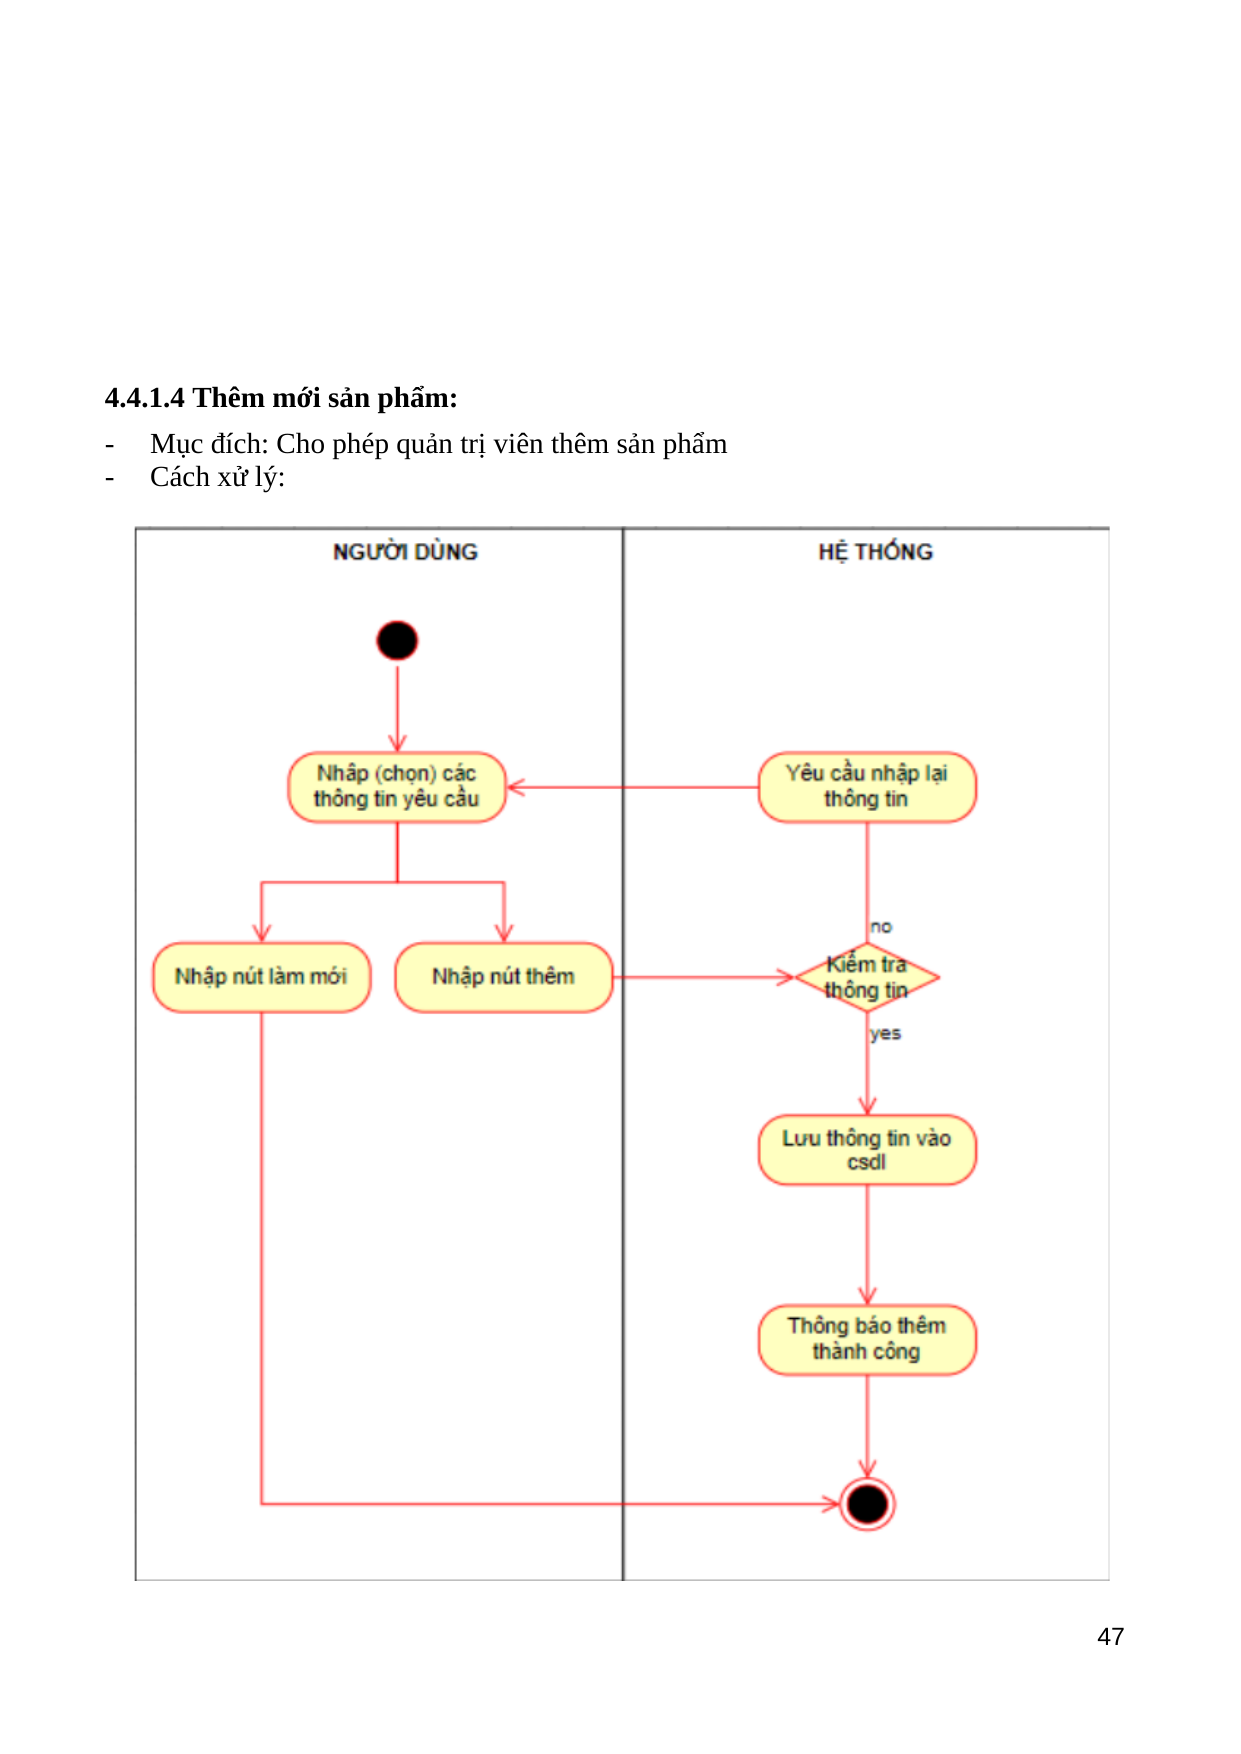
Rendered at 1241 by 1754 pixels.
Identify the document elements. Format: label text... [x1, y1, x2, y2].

list Mục đích: Cho phép quản trị viên thêm sản phẩm [104, 426, 1125, 459]
list Cách xử lý: [104, 459, 1125, 493]
picture [134, 526, 1110, 1581]
subtitle 4.4.1.4 Thêm mới sản phẩm: [104, 380, 1125, 413]
